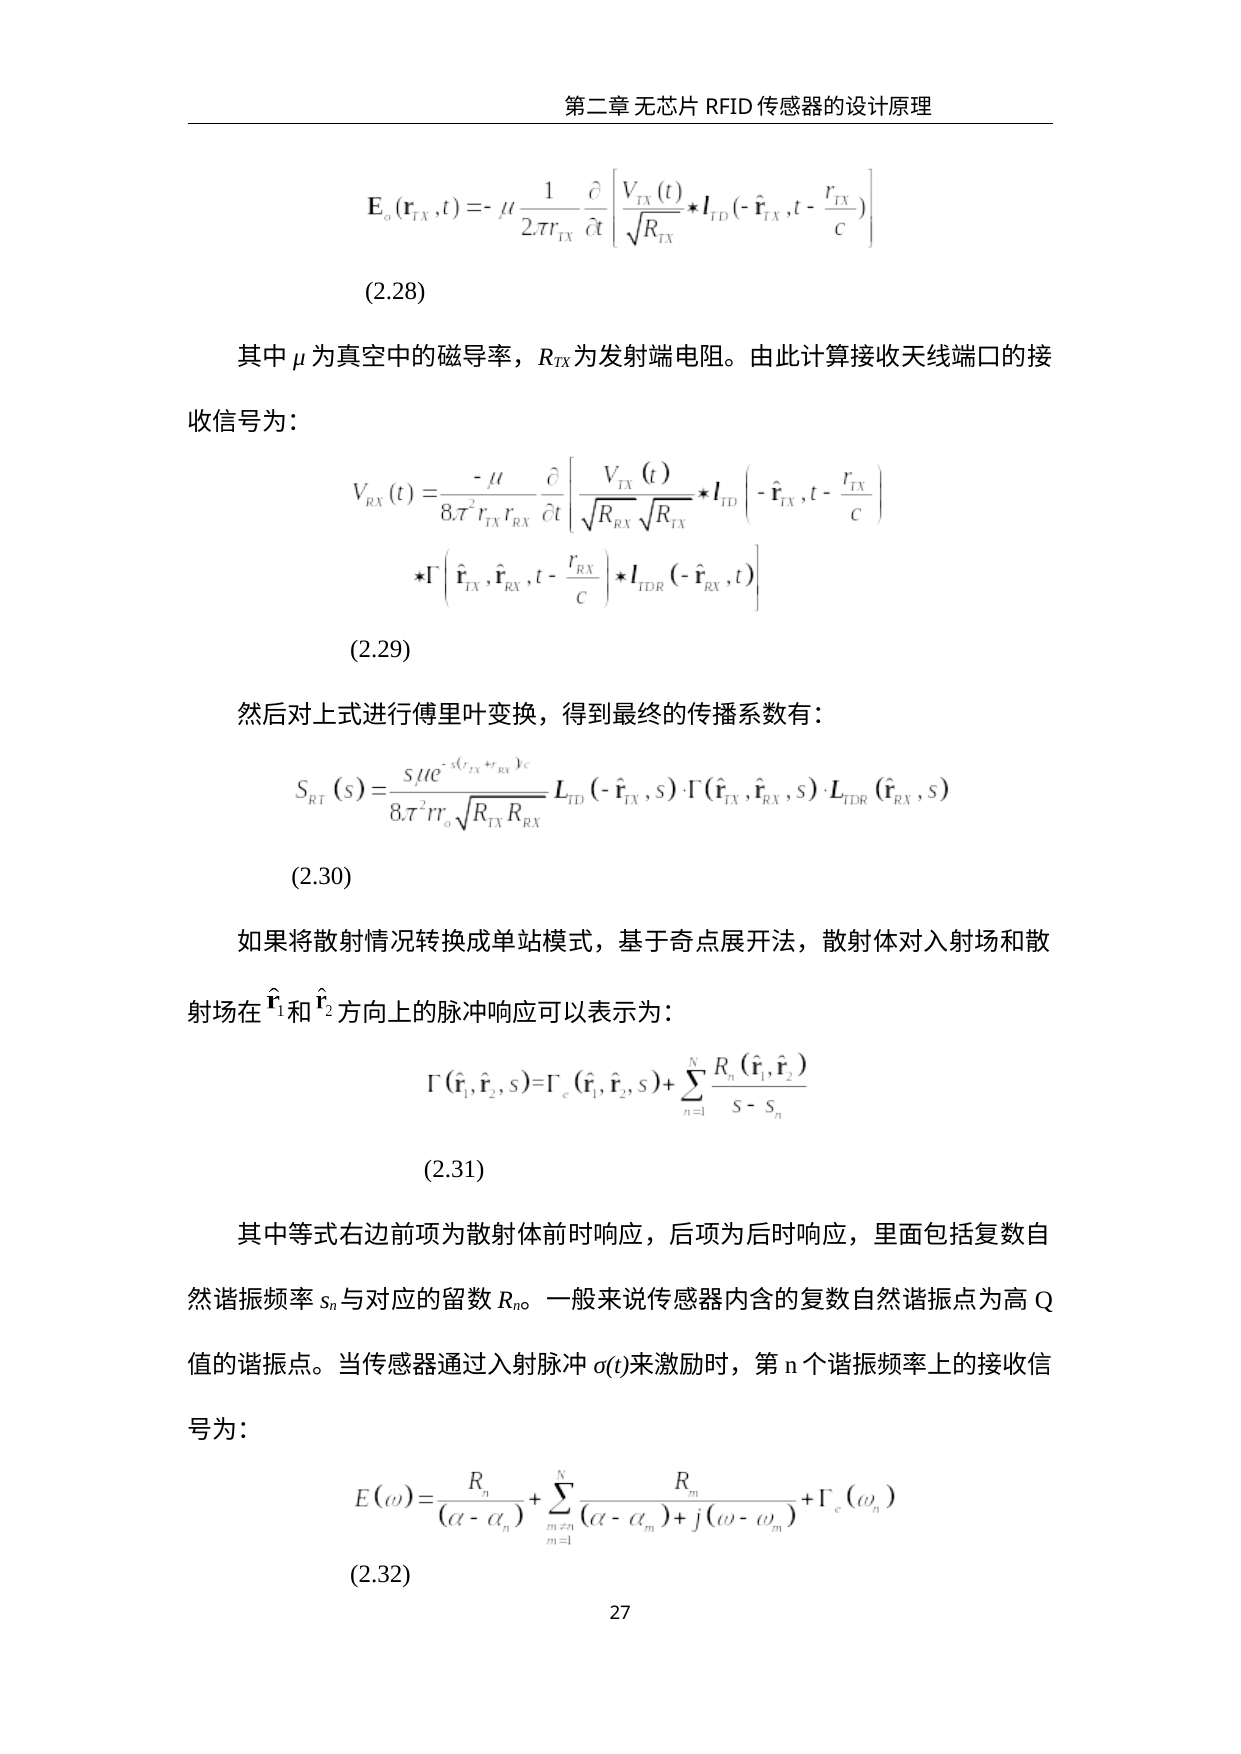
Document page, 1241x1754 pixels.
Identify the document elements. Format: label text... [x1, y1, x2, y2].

text (2.30) [187, 745, 1053, 907]
text (2.29) [187, 452, 1053, 680]
text (2.32) [187, 1460, 1053, 1590]
text 其中等式右边前项为散射体前时响应，后项为后时响应，里面包括复数自然谐振频率sn与对应的留数Rn。一般来说传感器内含的复数自然谐振点为高Q值的谐振点。当传感器通过入射脉冲σ(t)来激励时，第n个谐振频率上的接收信号为： [187, 1200, 1053, 1460]
text 如果将散射情况转换成单站模式，基于奇点展开法，散射体对入射场和散射场在和方向上的脉冲响应可以表示为： [187, 907, 1053, 1037]
text (2.31) [187, 1037, 1053, 1200]
text 然后对上式进行傅里叶变换，得到最终的传播系数有： [187, 680, 1053, 745]
text (2.28) [187, 160, 1053, 322]
text 其中μ为真空中的磁导率，RTX为发射端电阻。由此计算接收天线端口的接收信号为： [187, 322, 1053, 452]
